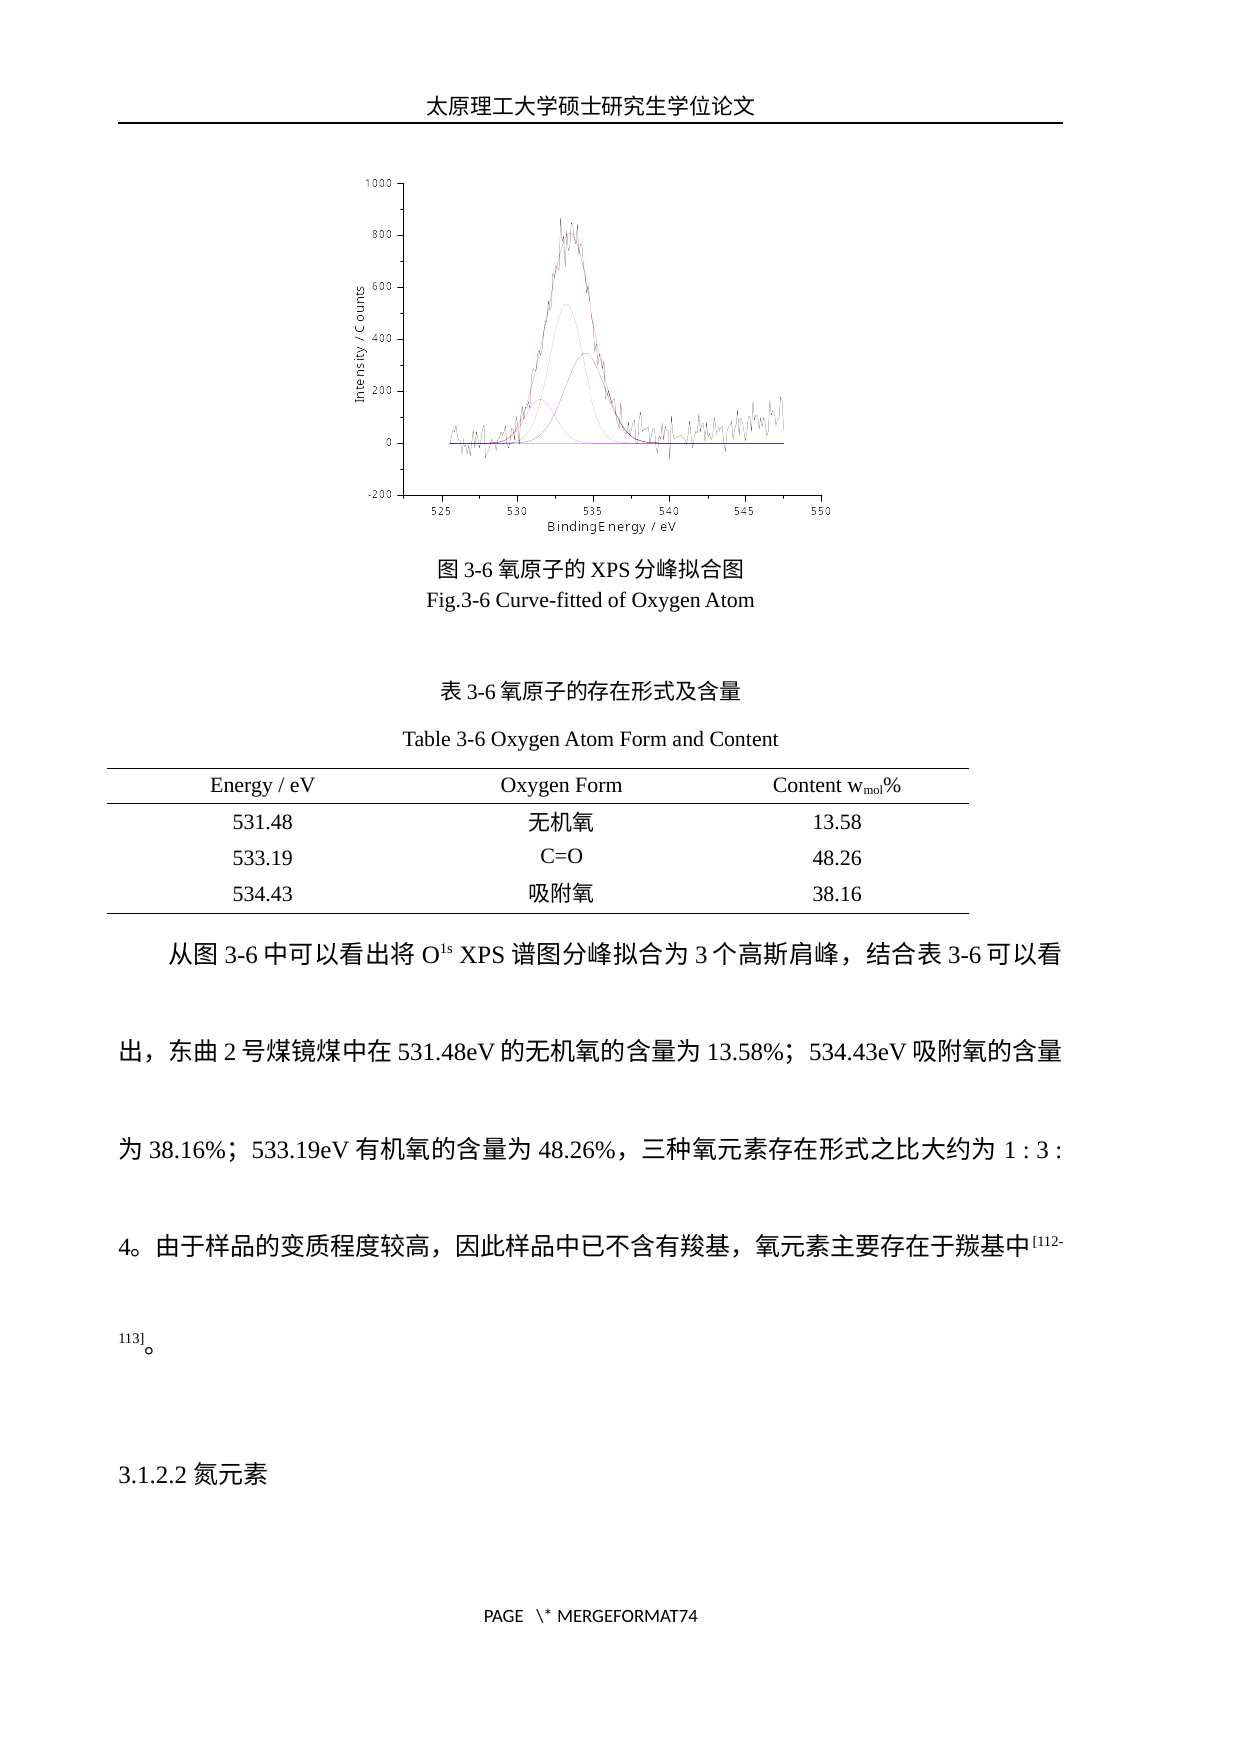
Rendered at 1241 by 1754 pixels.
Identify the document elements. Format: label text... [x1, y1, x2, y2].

table_header Energy / eV [107, 769, 418, 803]
table_cell 38.16 [705, 875, 969, 913]
text 从图3-6中可以看出将O1s XPS谱图分峰拟合为3个高斯肩峰，结合表3-6可以看出，东曲2号煤镜煤中在531.48eV的无机氧的含量为13.58%；534.43eV吸附氧的含量为38.16%；533.19eV有机氧的含量为48.26%，三种氧元素存在形式之比大约为1 : 3 : 4。由于样品的变质程度较高，因此样品中已不含有羧基，氧元素主要存在于羰基中[112-113]。 [118, 920, 1063, 1375]
table_header Oxygen Form [418, 769, 705, 803]
table_cell 48.26 [705, 839, 969, 875]
table_cell C=O [418, 839, 705, 875]
text 图3-6 氧原子的XPS分峰拟合图 [118, 551, 1063, 584]
text 3.1.2.2 氮元素 [118, 1440, 1063, 1505]
table_header Content wmol% [705, 769, 969, 803]
text 表3-6氧原子的存在形式及含量 [118, 674, 1063, 706]
table_cell 534.43 [107, 875, 418, 913]
table_cell 无机氧 [418, 804, 705, 839]
text Table 3-6 Oxygen Atom Form and Content [118, 722, 1063, 755]
table_cell 533.19 [107, 839, 418, 875]
table_cell 531.48 [107, 804, 418, 839]
table_cell 13.58 [705, 804, 969, 839]
table_cell 吸附氧 [418, 875, 705, 913]
text Fig.3-6 Curve-fitted of Oxygen Atom [118, 584, 1063, 616]
